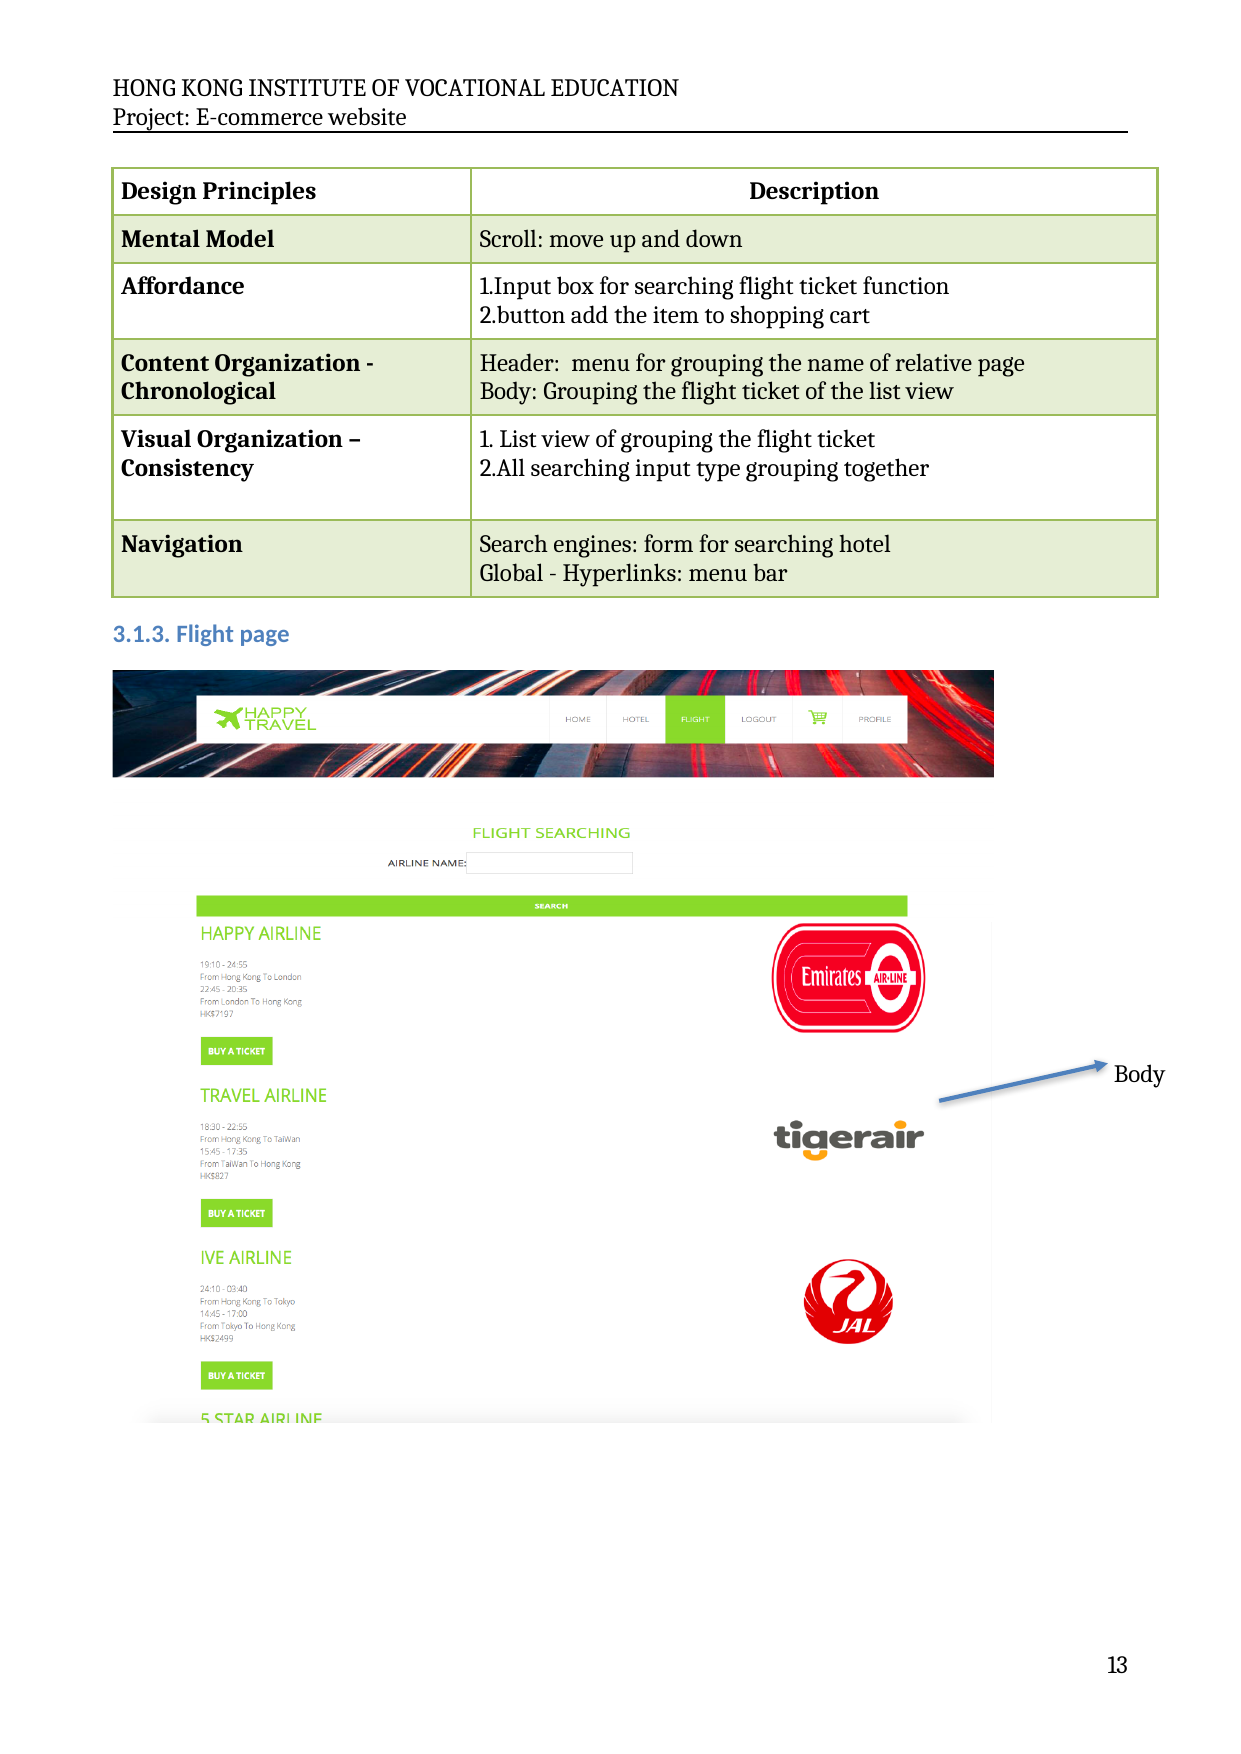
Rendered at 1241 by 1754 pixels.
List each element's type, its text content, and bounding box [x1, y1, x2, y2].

table_cell Visual Organization – Consistency [114, 416, 470, 519]
table_cell Content Organization - Chronological [114, 340, 470, 414]
table_header Description [472, 169, 1156, 214]
table_header Design Principles [114, 169, 470, 214]
table_cell Navigation [114, 521, 470, 596]
table_cell Mental Model [114, 216, 470, 262]
table_cell 1.Input box for searching flight ticket function 2.button add the item to shopping cart [472, 264, 1156, 338]
table_cell 1. List view of grouping the flight ticket 2.All searching input type grouping together [472, 416, 1156, 519]
text 3.1.3. Flight page [112, 618, 1128, 649]
table_cell Search engines: form for searching hotel Global - Hyperlinks: menu bar [472, 521, 1156, 596]
picture [112, 670, 994, 1423]
table_cell Affordance [114, 264, 470, 338]
table_cell Scroll: move up and down [472, 216, 1156, 262]
table_cell Header: menu for grouping the name of relative page Body: Grouping the flight ticket of the list view [472, 340, 1156, 414]
